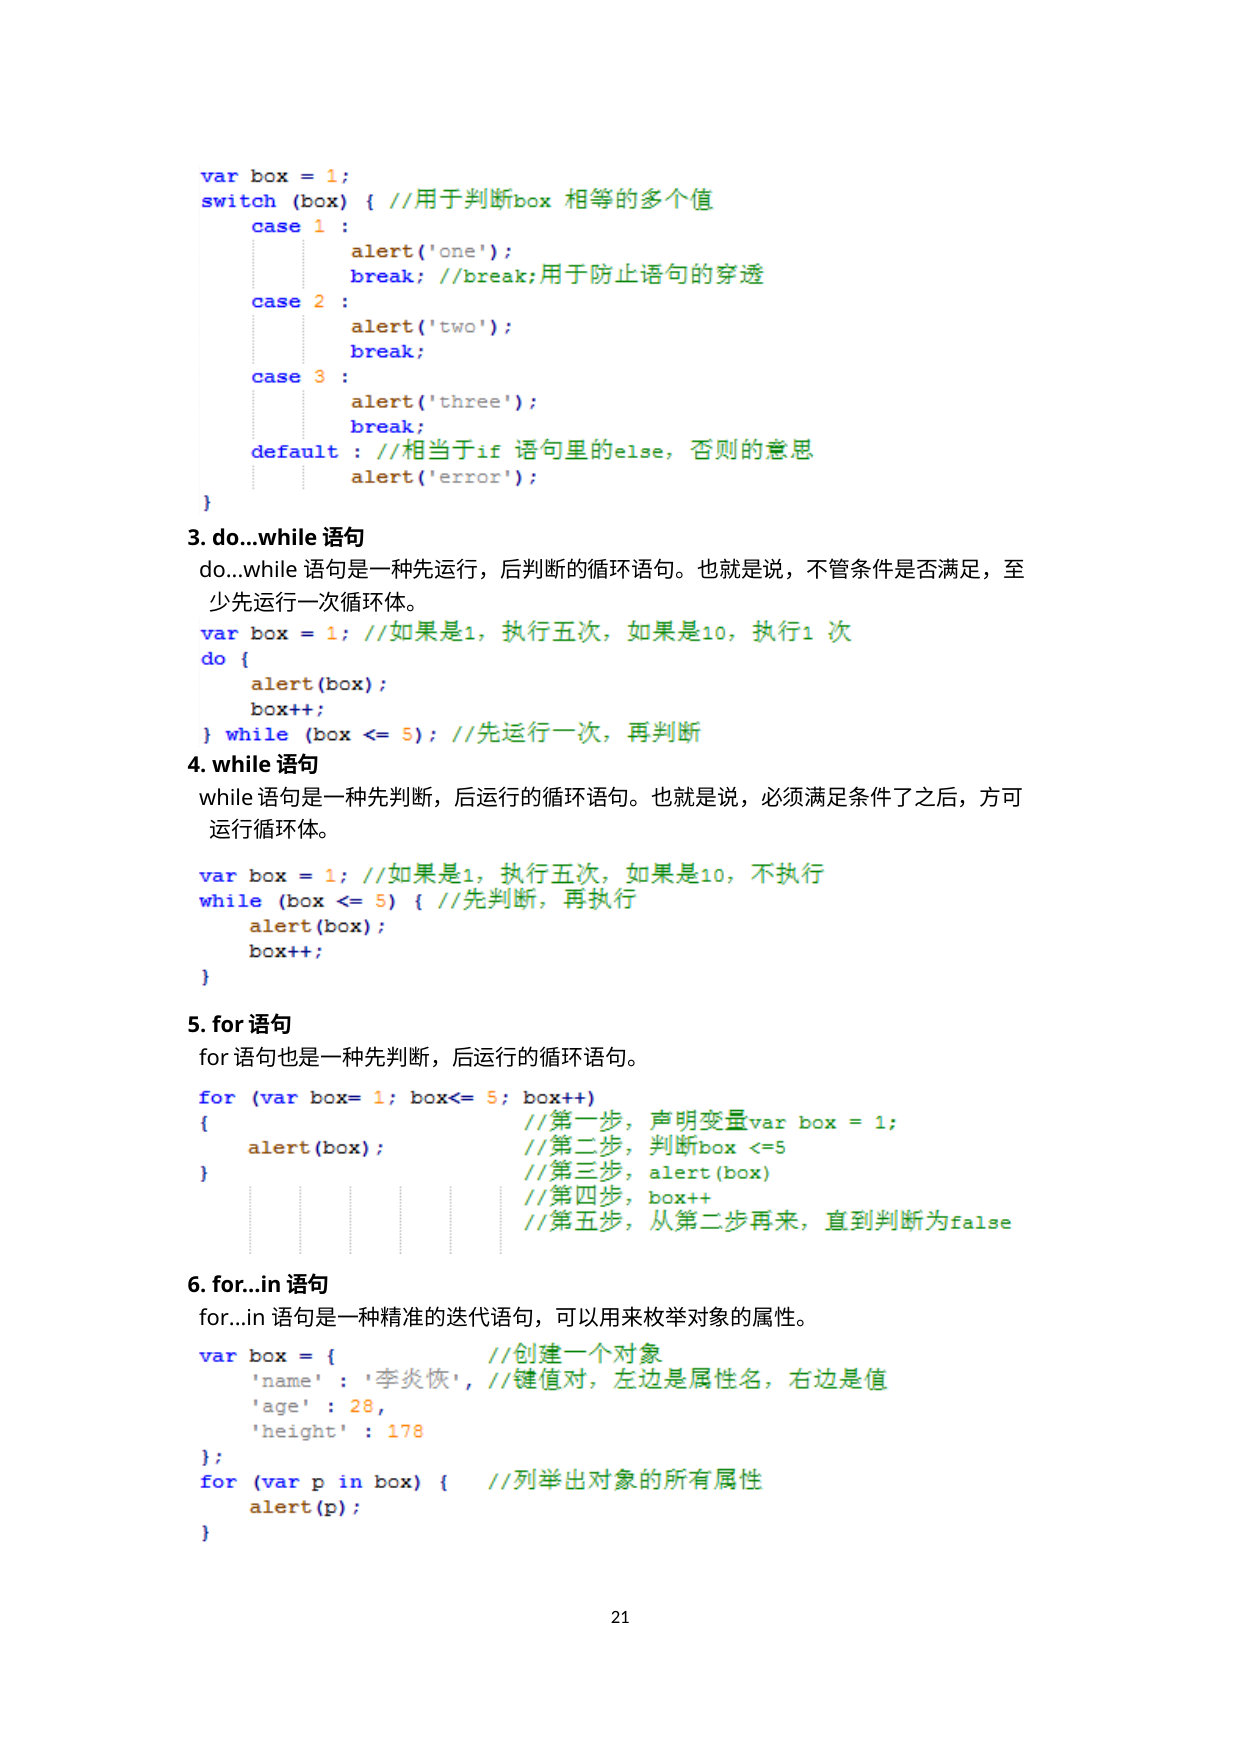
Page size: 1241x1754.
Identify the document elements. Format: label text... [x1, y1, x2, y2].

text 6. for...in语句 [187, 1267, 1053, 1299]
picture [198, 1341, 898, 1551]
picture [198, 617, 863, 747]
text for语句也是一种先判断，后运行的循环语句。 [187, 1039, 1053, 1072]
text 4. while语句 [187, 747, 1053, 779]
text 少先运行一次循环体。 [187, 584, 1053, 617]
text while语句是一种先判断，后运行的循环语句。也就是说，必须满足条件了之后，方可 [187, 779, 1053, 812]
picture [198, 165, 838, 516]
text 3. do...while语句 [187, 519, 1053, 552]
text 5. for语句 [187, 1007, 1053, 1039]
text 运行循环体。 [187, 812, 1053, 844]
picture [198, 860, 835, 992]
text do...while 语句是一种先运行，后判断的循环语句。也就是说，不管条件是否满足，至 [187, 552, 1053, 584]
picture [198, 1085, 1017, 1254]
text for...in 语句是一种精准的迭代语句，可以用来枚举对象的属性。 [187, 1299, 1053, 1332]
